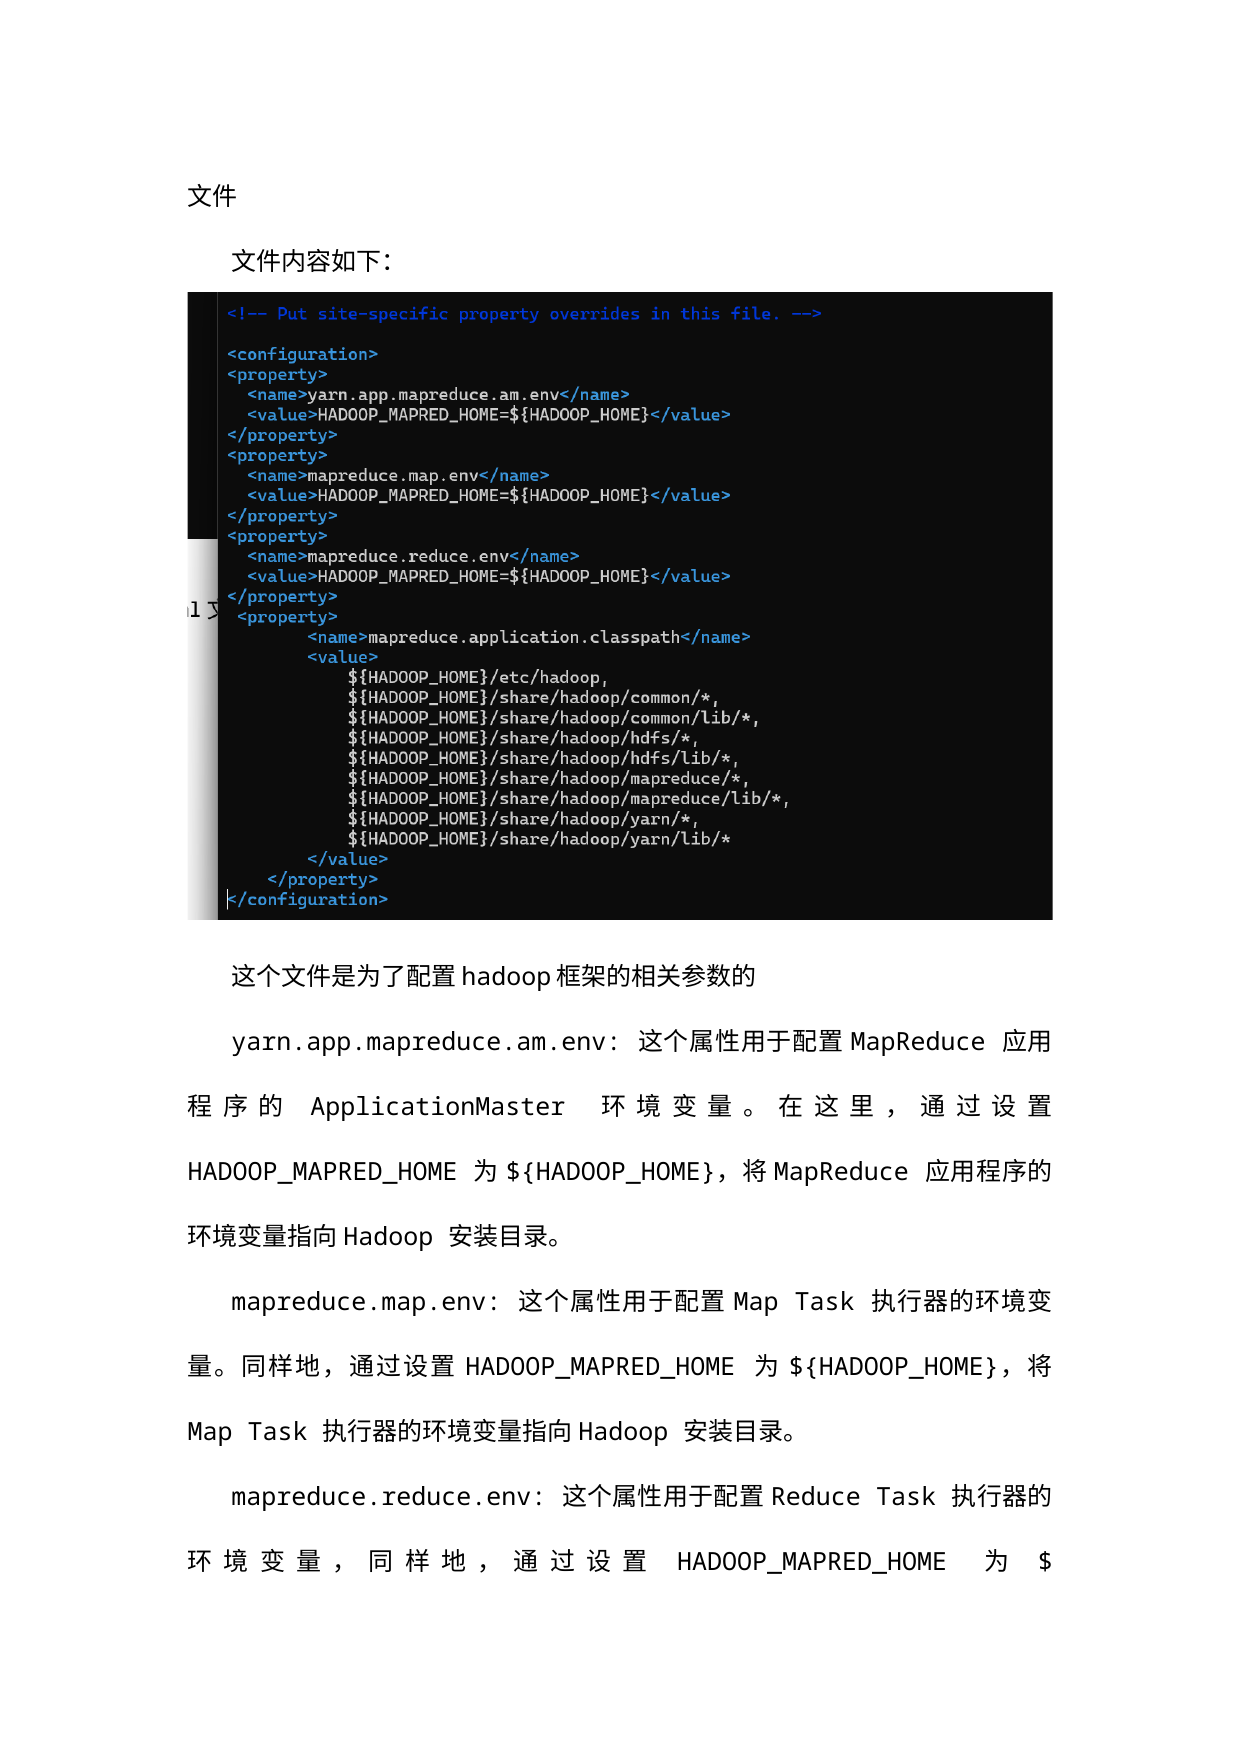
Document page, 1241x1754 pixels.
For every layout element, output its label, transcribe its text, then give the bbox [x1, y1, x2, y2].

text mapreduce.map.env: 这个属性用于配置 Map Task 执行器的环境变量。同样地，通过设置 HADOOP_MAPRED_HOME 为 ${HADOOP_HOME}，将 Map Task 执行器的环境变量指向 Hadoop 安装目录。 [187, 1267, 1053, 1462]
text 文件内容如下： [187, 227, 1053, 292]
text 这个文件是为了配置hadoop框架的相关参数的 [187, 942, 1053, 1007]
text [187, 1462, 1053, 1592]
picture [187, 292, 1053, 920]
text yarn.app.mapreduce.am.env: 这个属性用于配置 MapReduce 应用程序的 ApplicationMaster 环境变量。在这里，通过设置 HADOOP_MAPRED_HOME 为 ${HADOOP_HOME}，将 MapReduce 应用程序的环境变量指向 Hadoop 安装目录。 [187, 1007, 1053, 1267]
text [187, 162, 1053, 227]
